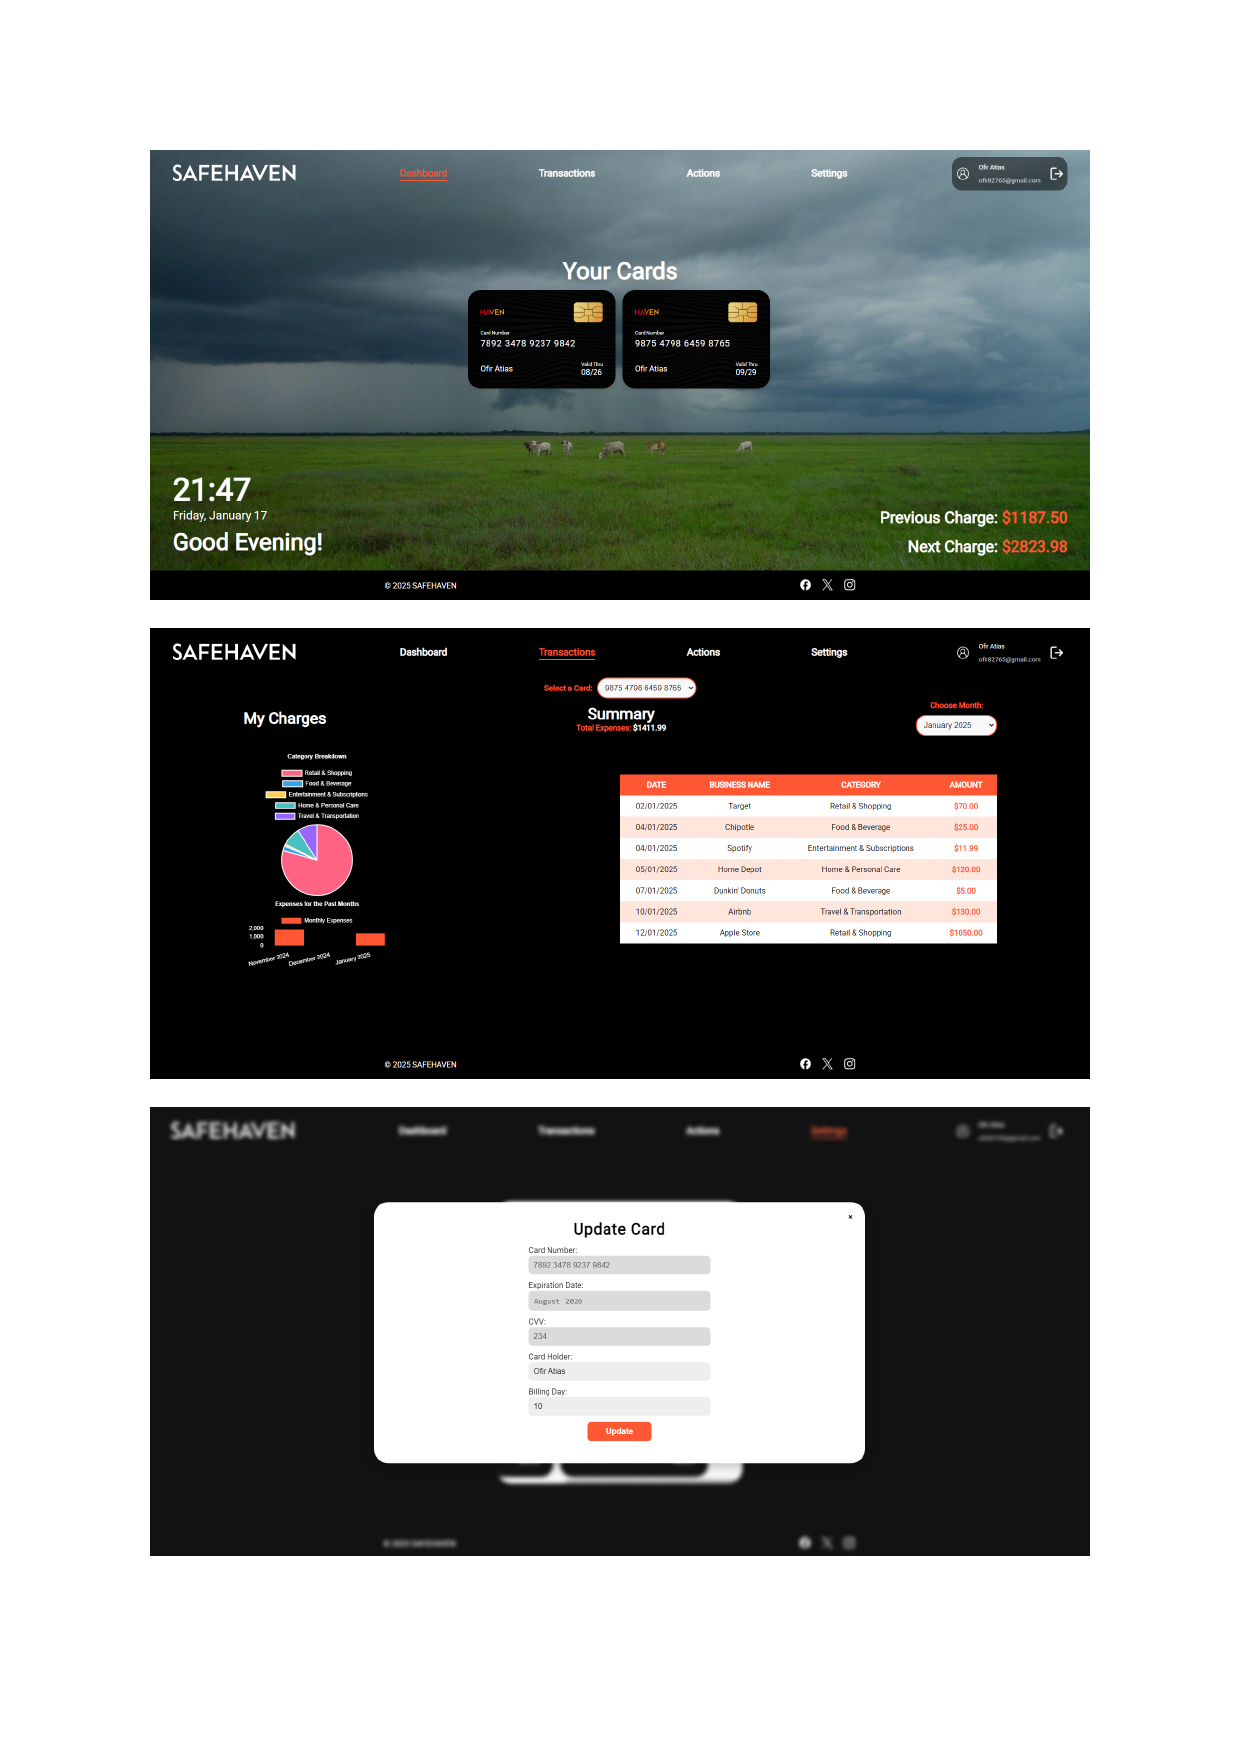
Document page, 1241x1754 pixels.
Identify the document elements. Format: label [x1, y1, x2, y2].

picture [150, 1107, 1090, 1556]
picture [150, 150, 1090, 600]
picture [150, 628, 1090, 1079]
